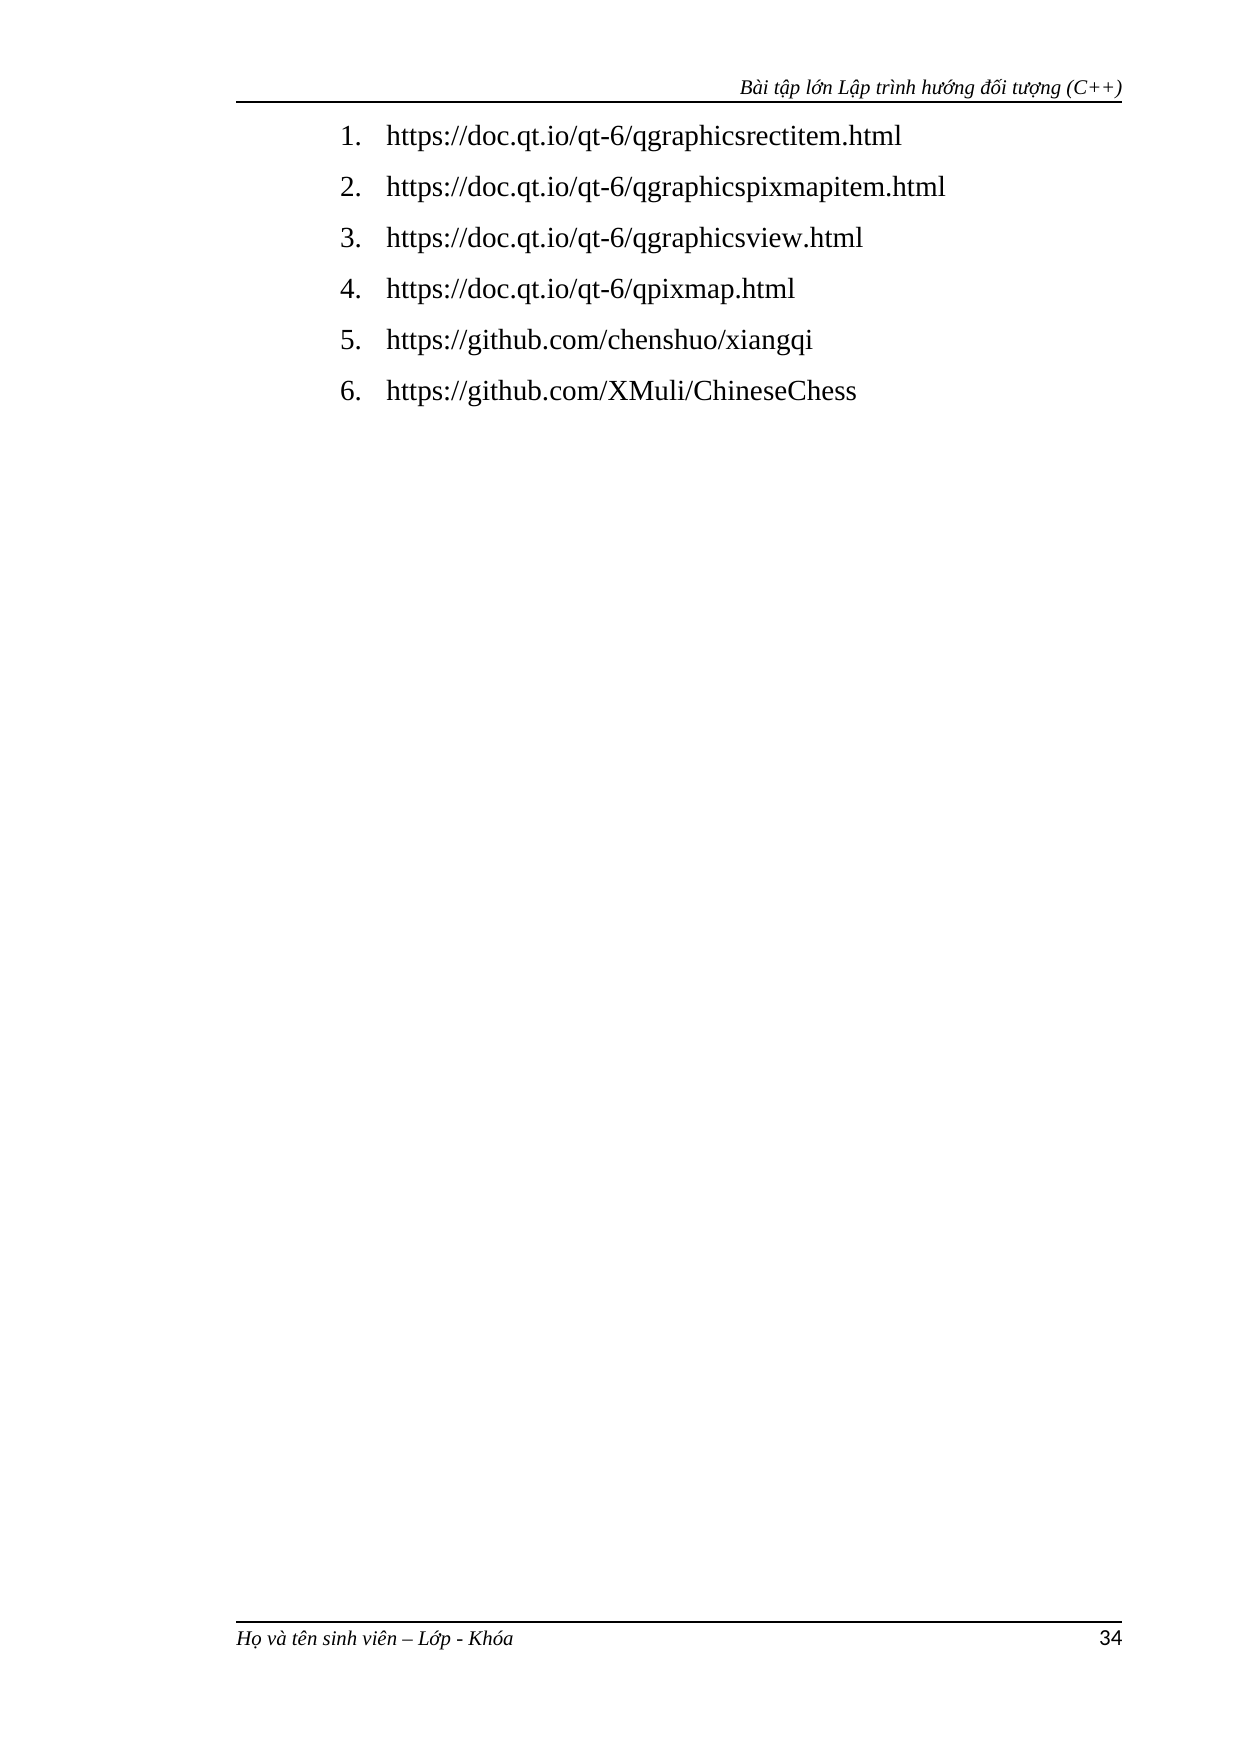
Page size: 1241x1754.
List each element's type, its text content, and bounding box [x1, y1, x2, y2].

text https://github.com/XMuli/ChineseChess [281, 373, 1122, 407]
text https://doc.qt.io/qt-6/qgraphicspixmapitem.html [281, 169, 1122, 203]
text https://doc.qt.io/qt-6/qgraphicsrectitem.html [281, 118, 1122, 152]
text https://doc.qt.io/qt-6/qpixmap.html [281, 271, 1122, 305]
text https://github.com/chenshuo/xiangqi [281, 322, 1122, 356]
text https://doc.qt.io/qt-6/qgraphicsview.html [281, 220, 1122, 254]
